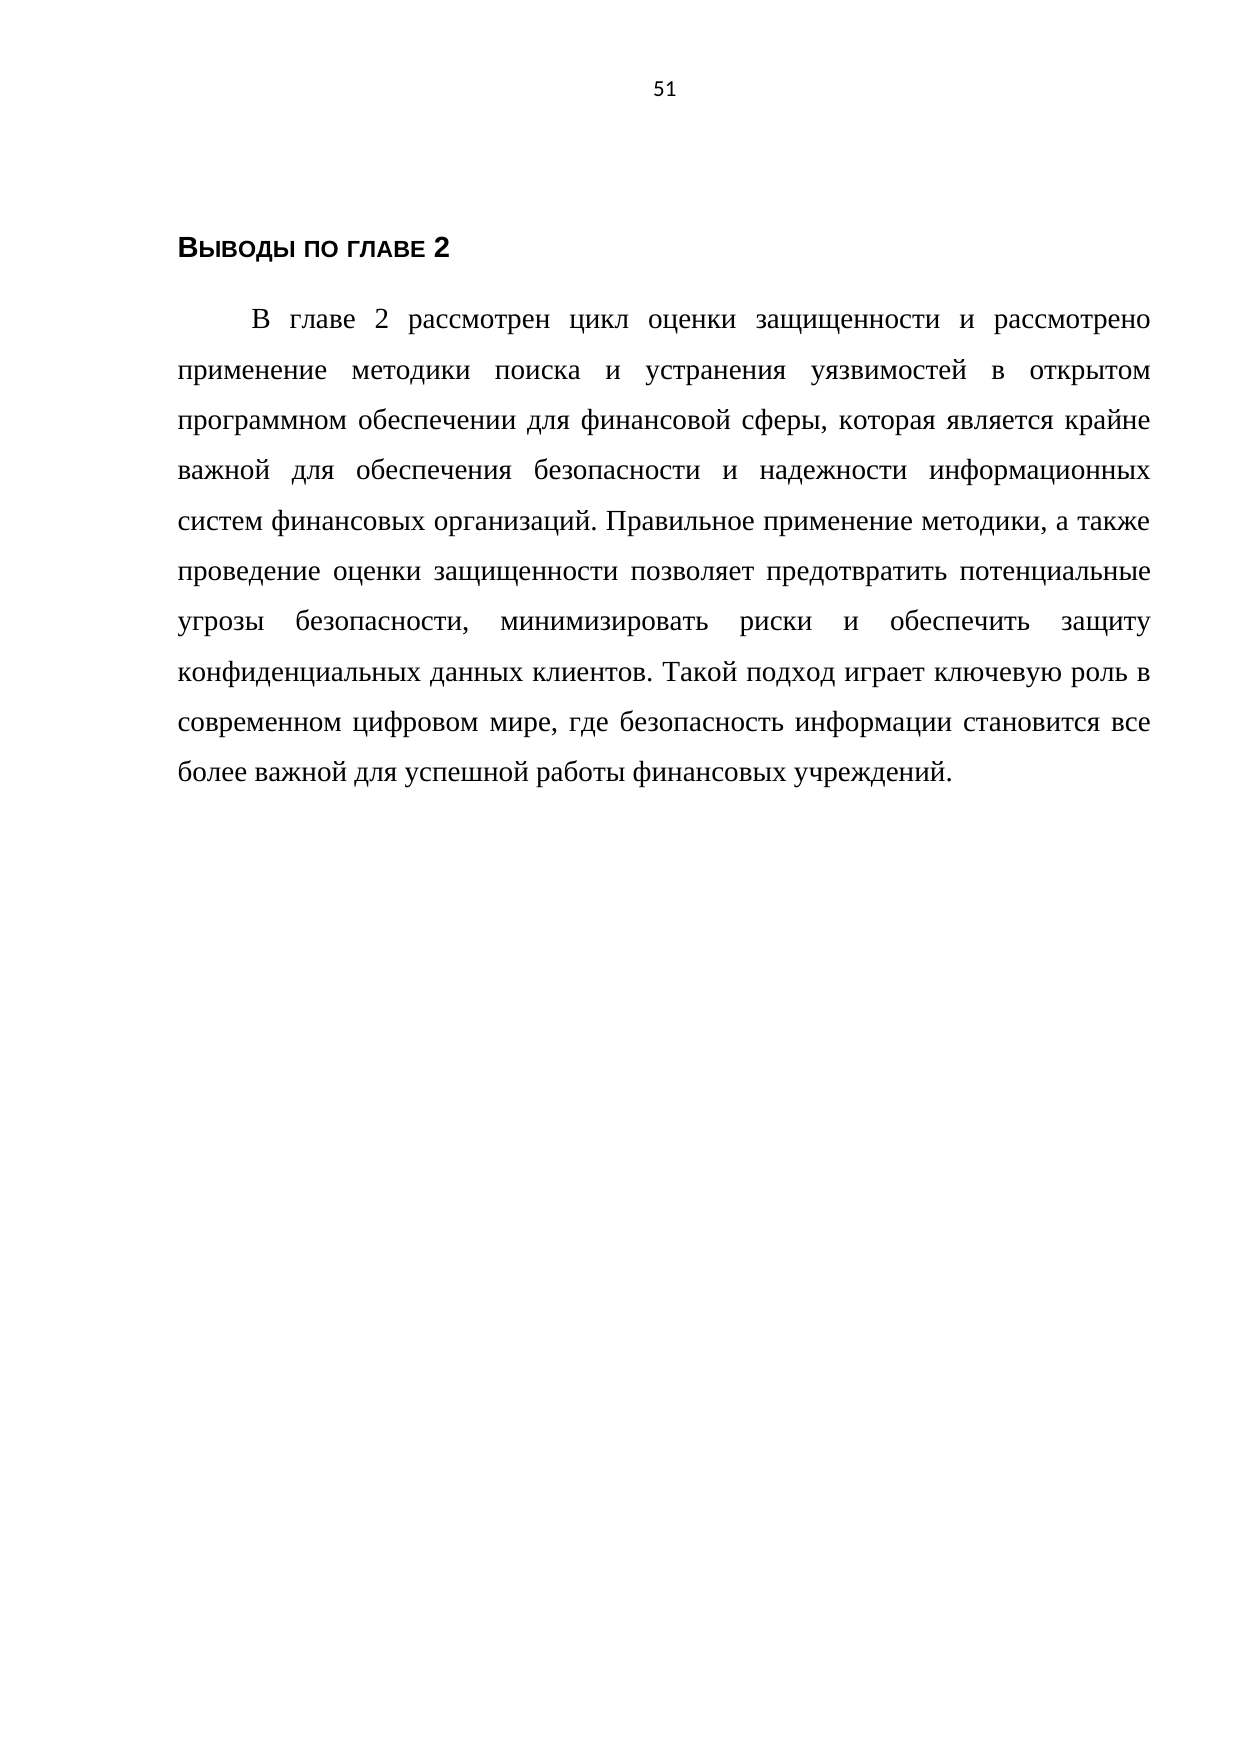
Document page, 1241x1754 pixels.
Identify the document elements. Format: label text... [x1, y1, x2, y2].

subtitle Выводы по главе 2 [177, 231, 1152, 264]
text В главе 2 рассмотрен цикл оценки защищенности и рассмотрено применение методики поиска и устранения уязвимостей в открытом программном обеспечении для финансовой сферы, которая является крайне важной для обеспечения безопасности и надежности информационных систем финансовых организаций. Правильное применение методики, а также проведение оценки защищенности позволяет предотвратить потенциальные угрозы безопасности, минимизировать риски и обеспечить защиту конфиденциальных данных клиентов. Такой подход играет ключевую роль в современном цифровом мире, где безопасность информации становится все более важной для успешной работы финансовых учреждений. [177, 302, 1152, 788]
